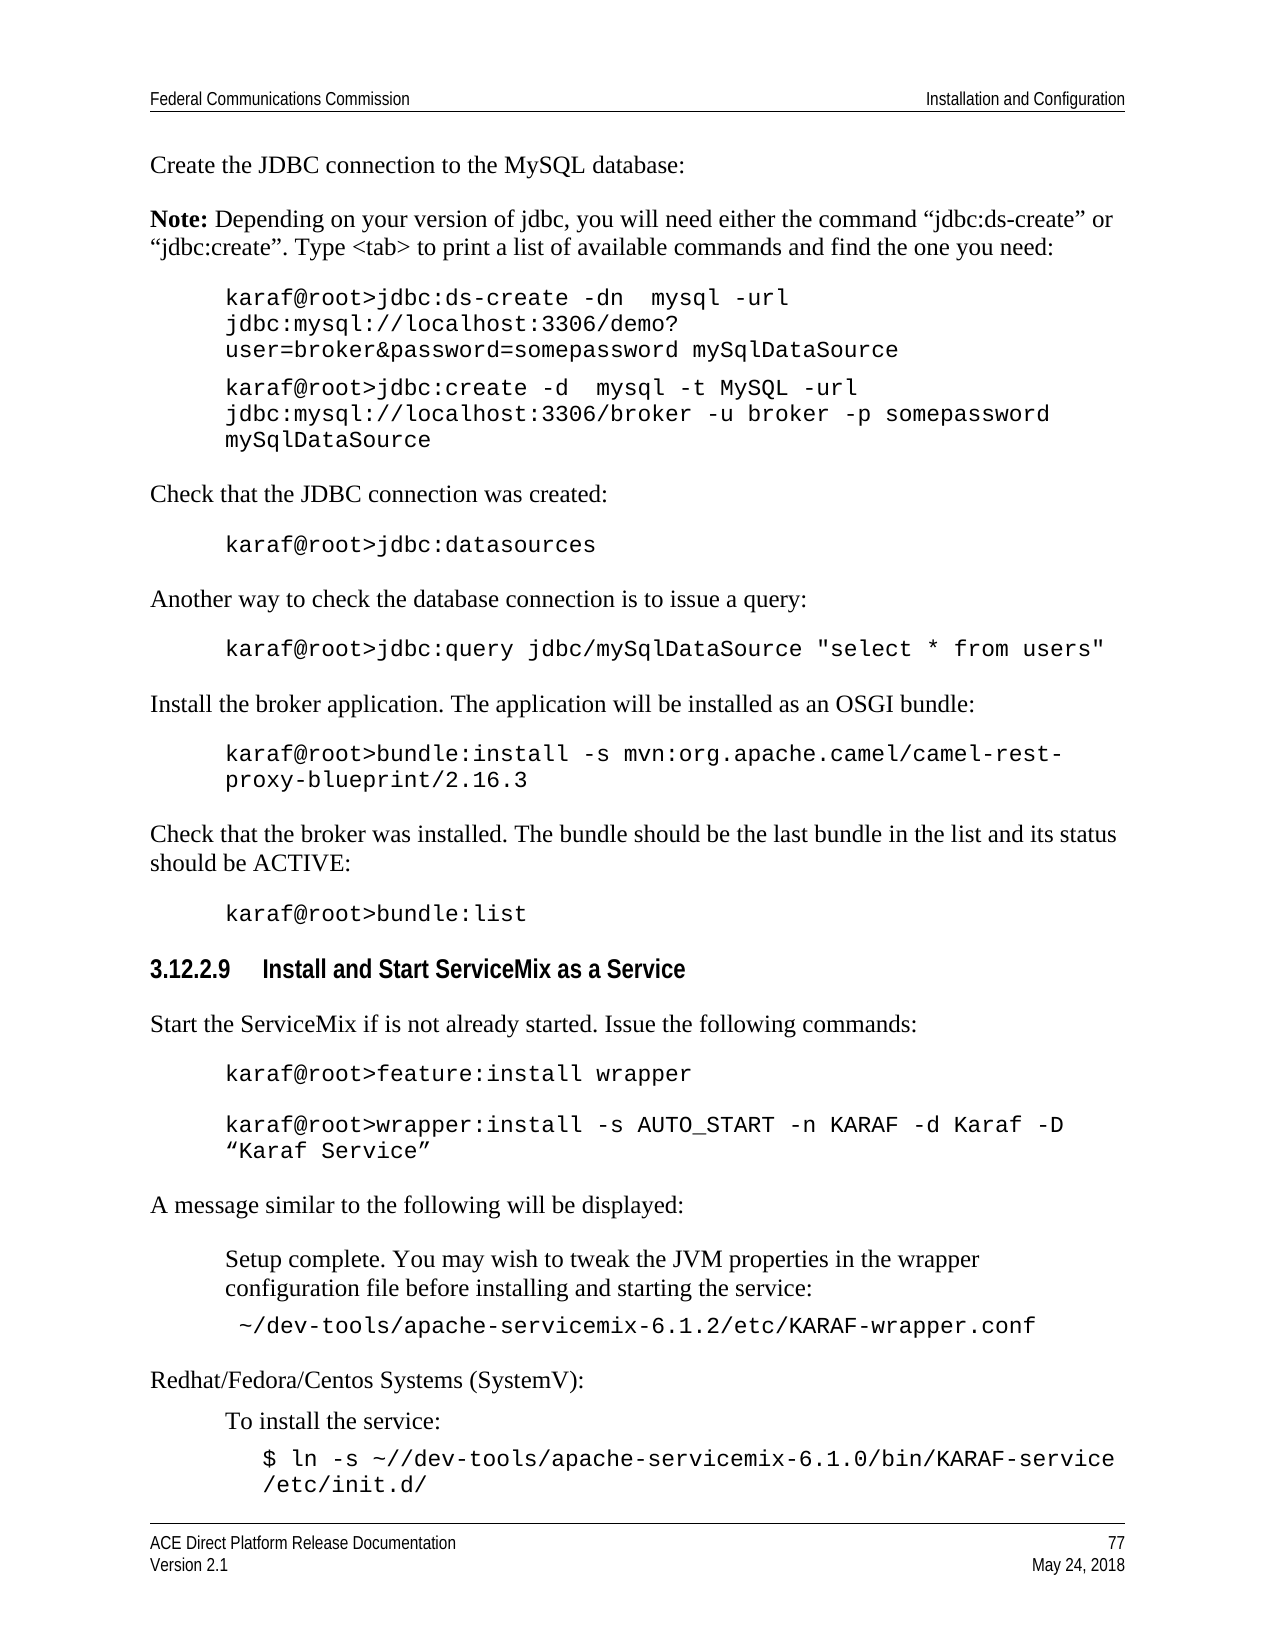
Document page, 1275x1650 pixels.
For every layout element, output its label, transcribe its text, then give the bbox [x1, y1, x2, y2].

text Redhat/Fedora/Centos Systems (SystemV): [150, 1365, 1125, 1394]
text $ ln -s ~//dev-tools/apache-servicemix-6.1.0/bin/KARAF-service /etc/init.d/ [225, 1448, 1125, 1499]
text karaf@root>bundle:list [225, 902, 1125, 928]
text Note: Depending on your version of jdbc, you will need either the command “jdbc:ds-create” or “jdbc:create”. Type <tab> to print a list of available commands and find the one you need: [150, 204, 1125, 261]
text karaf@root>jdbc:create -d mysql -t MySQL -url jdbc:mysql://localhost:3306/broker -u broker -p somepassword mySqlDataSource [225, 377, 1125, 454]
text ~/dev-tools/apache-servicemix-6.1.2/etc/KARAF-wrapper.conf [225, 1314, 1125, 1340]
subtitle Install and Start ServiceMix as a Service [150, 953, 1125, 984]
text karaf@root>jdbc:ds-create -dn mysql -url jdbc:mysql://localhost:3306/demo?user=broker&password=somepassword mySqlDataSource [225, 286, 1125, 364]
text Install the broker application. The application will be installed as an OSGI bundle: [150, 689, 1125, 717]
text Another way to check the database connection is to issue a query: [150, 584, 1125, 613]
text To install the service: [150, 1406, 1125, 1435]
text karaf@root>wrapper:install -s AUTO_START -n KARAF -d Karaf -D “Karaf Service” [225, 1113, 1125, 1165]
text Check that the broker was installed. The bundle should be the last bundle in the list and its status should be ACTIVE: [150, 819, 1125, 877]
text Start the ServiceMix if is not already started. Issue the following commands: [150, 1009, 1125, 1038]
text karaf@root>bundle:install -s mvn:org.apache.camel/camel-rest-proxy-blueprint/2.16.3 [225, 742, 1125, 794]
text karaf@root>feature:install wrapper [225, 1063, 1125, 1088]
text Create the JDBC connection to the MySQL database: [150, 150, 1125, 179]
text A message similar to the following will be displayed: [150, 1190, 1125, 1219]
text karaf@root>jdbc:datasources [225, 533, 1125, 559]
text Check that the JDBC connection was created: [150, 479, 1125, 508]
text karaf@root>jdbc:query jdbc/mySqlDataSource "select * from users" [225, 638, 1125, 664]
text Setup complete. You may wish to tweak the JVM properties in the wrapper configuration file before installing and starting the service: [225, 1244, 1050, 1302]
